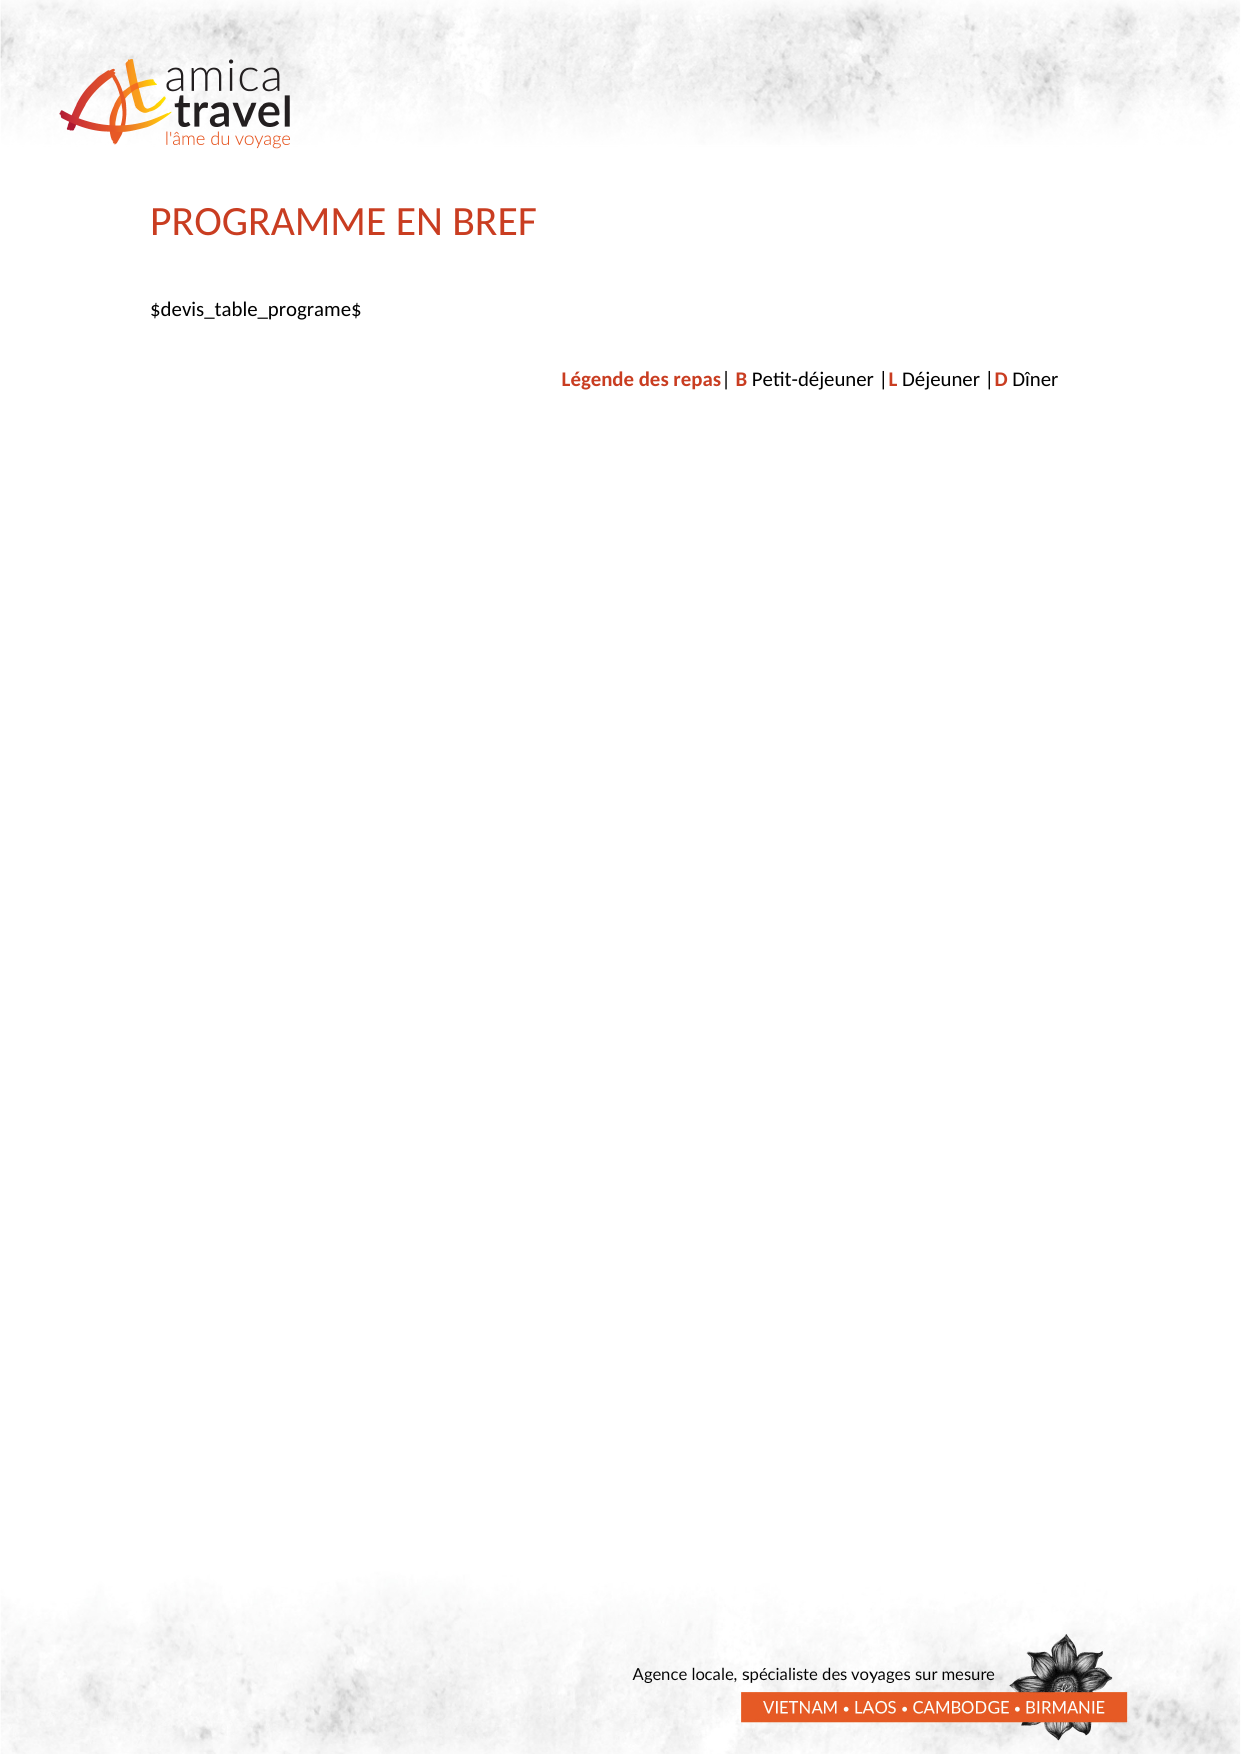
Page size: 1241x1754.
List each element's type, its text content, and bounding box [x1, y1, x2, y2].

picture [0, 0, 1241, 209]
text Légende des repas| B Petit-déjeuner |L Déjeuner |D Dîner [525, 372, 1090, 391]
subtitle PROGRAMME EN BREF [150, 195, 1090, 246]
text $devis_table_programe$ [150, 296, 1090, 321]
picture [0, 1566, 1241, 1754]
